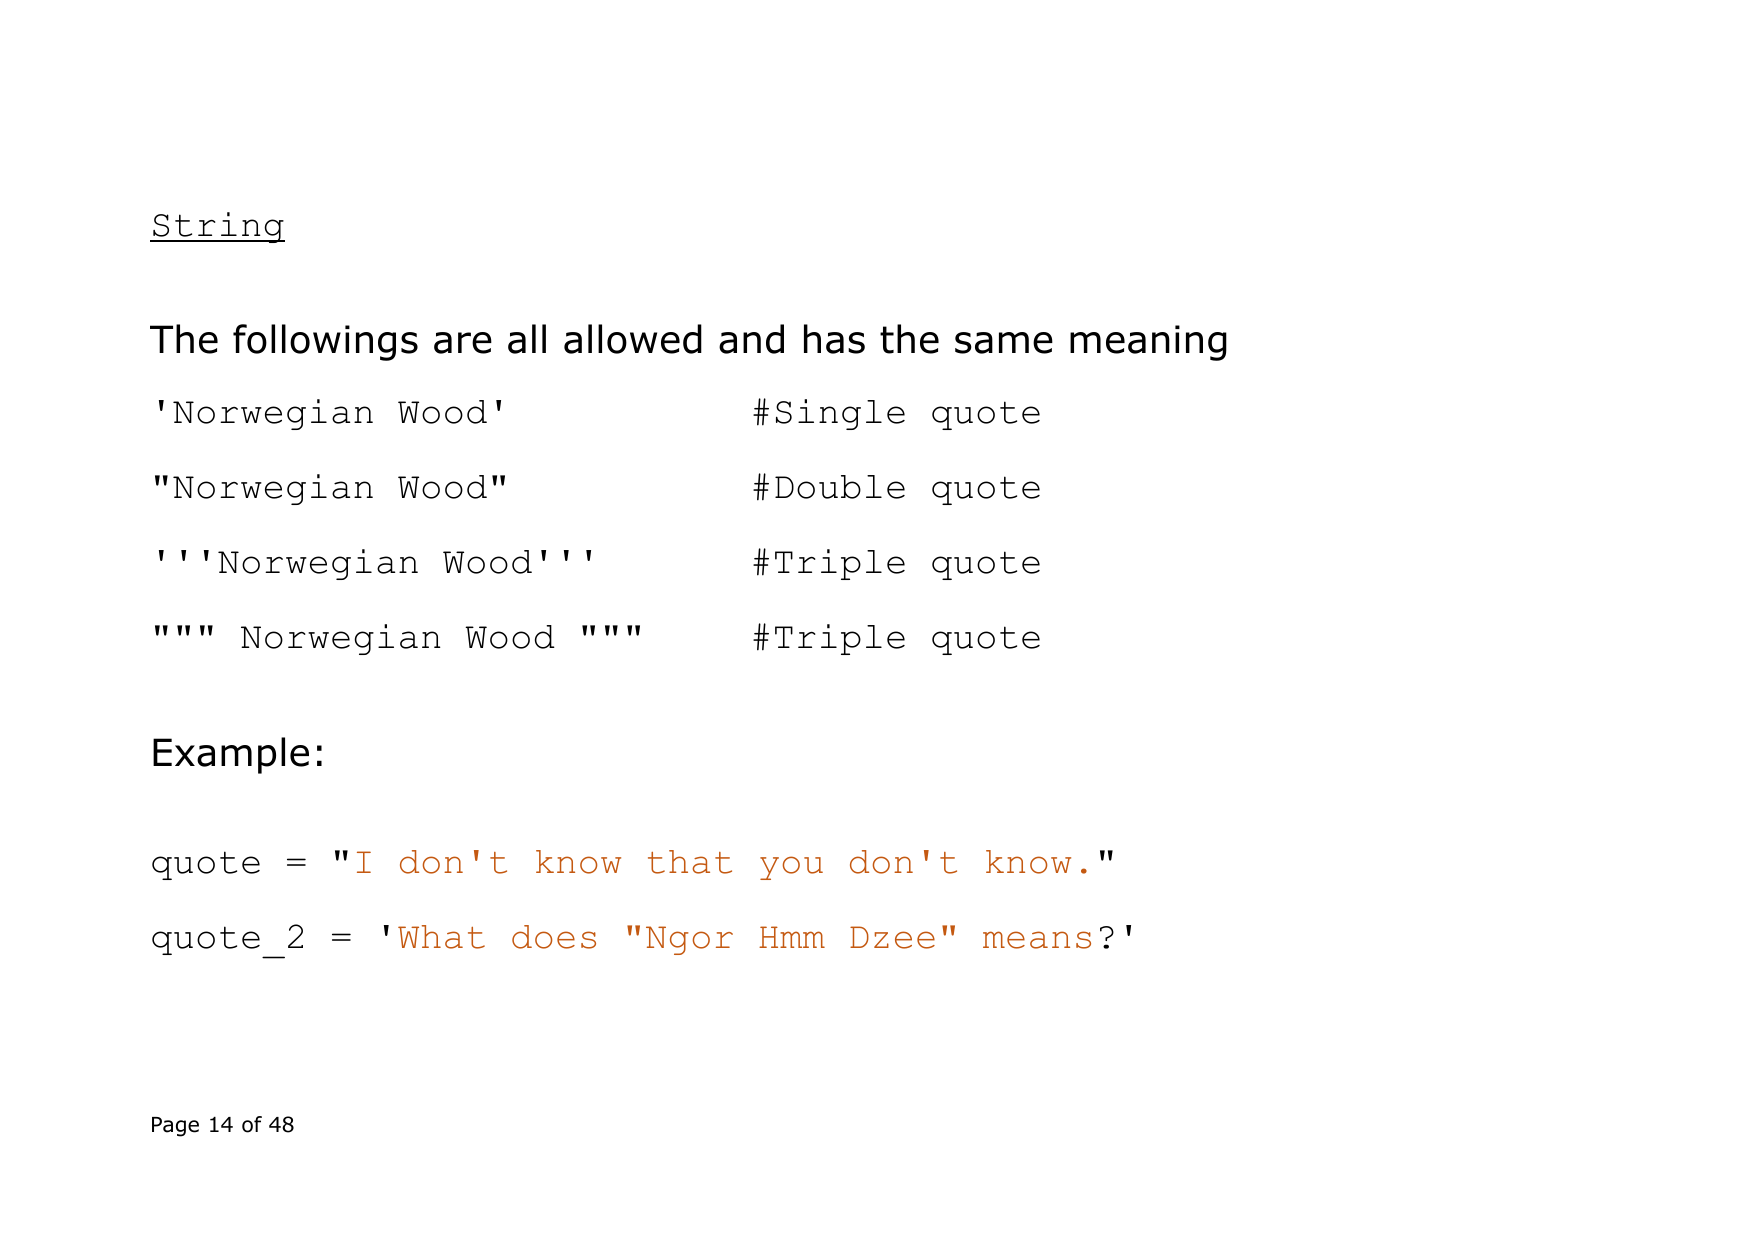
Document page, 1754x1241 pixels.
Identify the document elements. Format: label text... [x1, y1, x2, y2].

text """ Norwegian Wood """ #Triple quote [150, 601, 1604, 676]
text String [150, 189, 1604, 264]
text Example: [150, 714, 1604, 789]
text The followings are all allowed and has the same meaning [150, 301, 1604, 376]
text quote_2 = 'What does "Ngor Hmm Dzee" means?' [150, 901, 1604, 976]
text "Norwegian Wood" #Double quote [150, 451, 1604, 526]
text quote = "I don't know that you don't know." [150, 826, 1604, 901]
text 'Norwegian Wood' #Single quote [150, 376, 1604, 451]
text '''Norwegian Wood''' #Triple quote [150, 526, 1604, 601]
